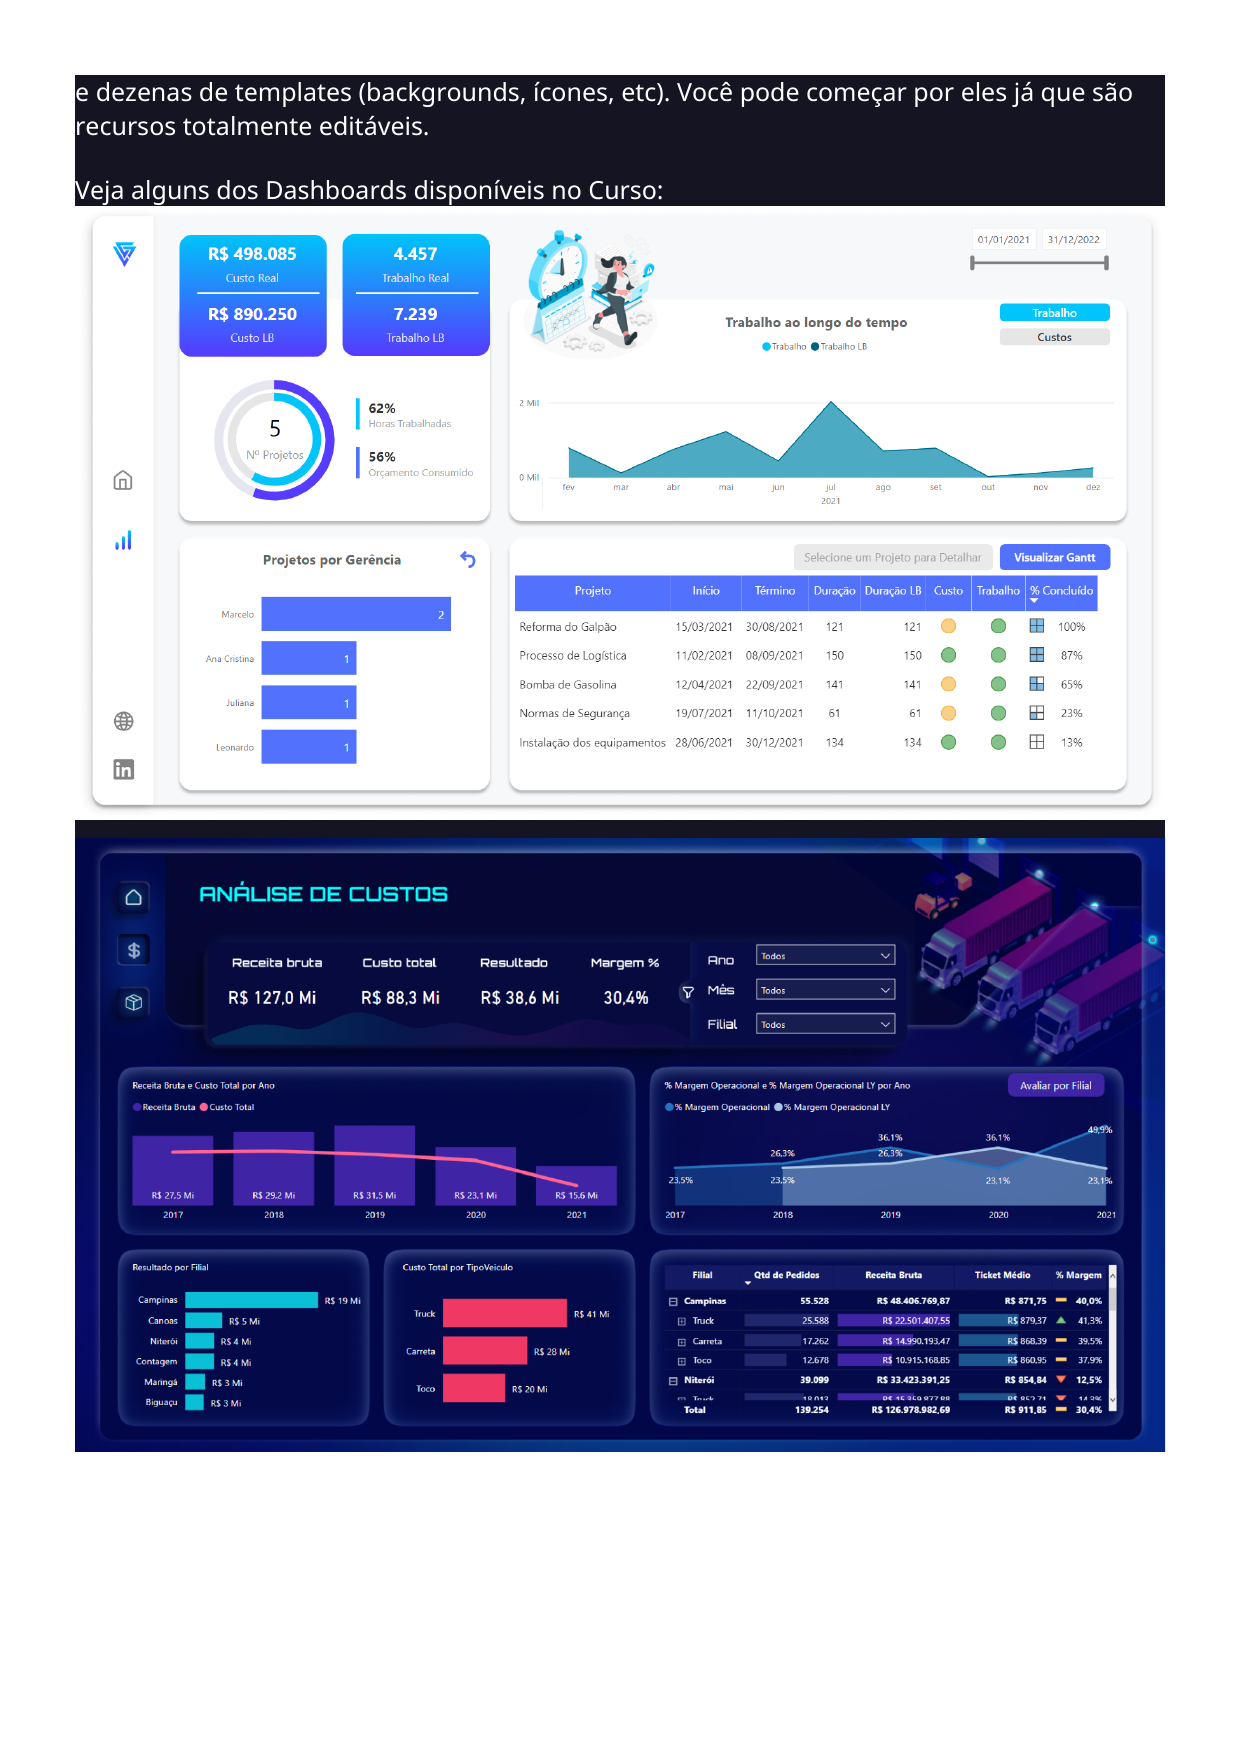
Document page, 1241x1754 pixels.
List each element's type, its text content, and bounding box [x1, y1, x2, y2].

picture [75, 206, 1166, 820]
text Veja alguns dos Dashboards disponíveis no Curso: [75, 172, 1165, 206]
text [75, 75, 1165, 143]
picture [75, 838, 1166, 1452]
